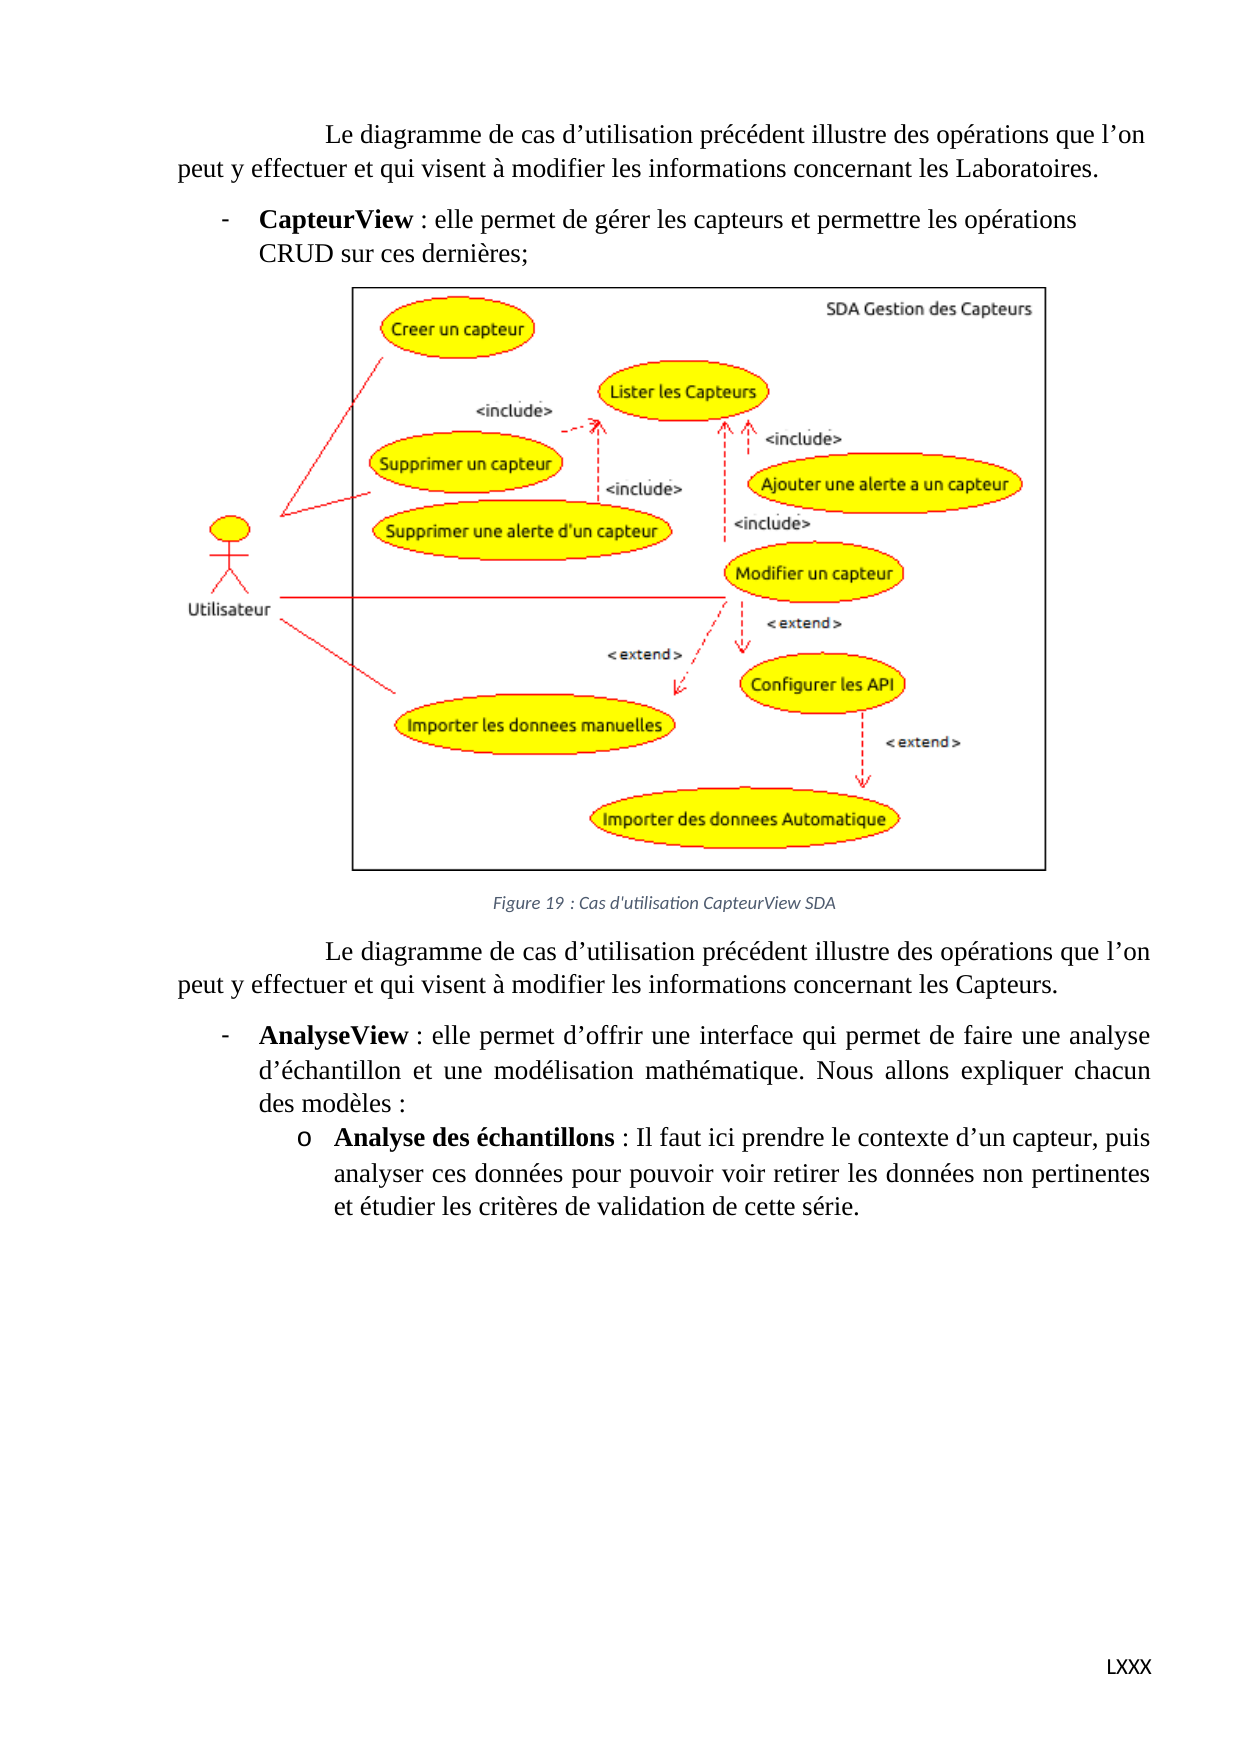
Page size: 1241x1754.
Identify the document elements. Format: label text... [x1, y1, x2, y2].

list CapteurView : elle permet de gérer les capteurs et permettre les opérations CRUD sur ces dernières; [221, 202, 1152, 268]
picture [177, 287, 1048, 871]
text Le diagramme de cas d’utilisation précédent illustre des opérations que l’on peut y effectuer et qui visent à modifier les informations concernant les Capteurs. [177, 935, 1152, 999]
text Le diagramme de cas d’utilisation précédent illustre des opérations que l’on peut y effectuer et qui visent à modifier les informations concernant les Laboratoires. [177, 118, 1152, 183]
list Analyse des échantillons : Il faut ici prendre le contexte d’un capteur, puis analyser ces données pour pouvoir voir retirer les données non pertinentes et étudier les critères de validation de cette série. [296, 1121, 1152, 1222]
list AnalyseView : elle permet d’offrir une interface qui permet de faire une analyse d’échantillon et une modélisation mathématique. Nous allons expliquer chacun des modèles : [221, 1018, 1152, 1119]
text Figure 19 : Cas d'utilisation CapteurView SDA [177, 891, 1152, 914]
